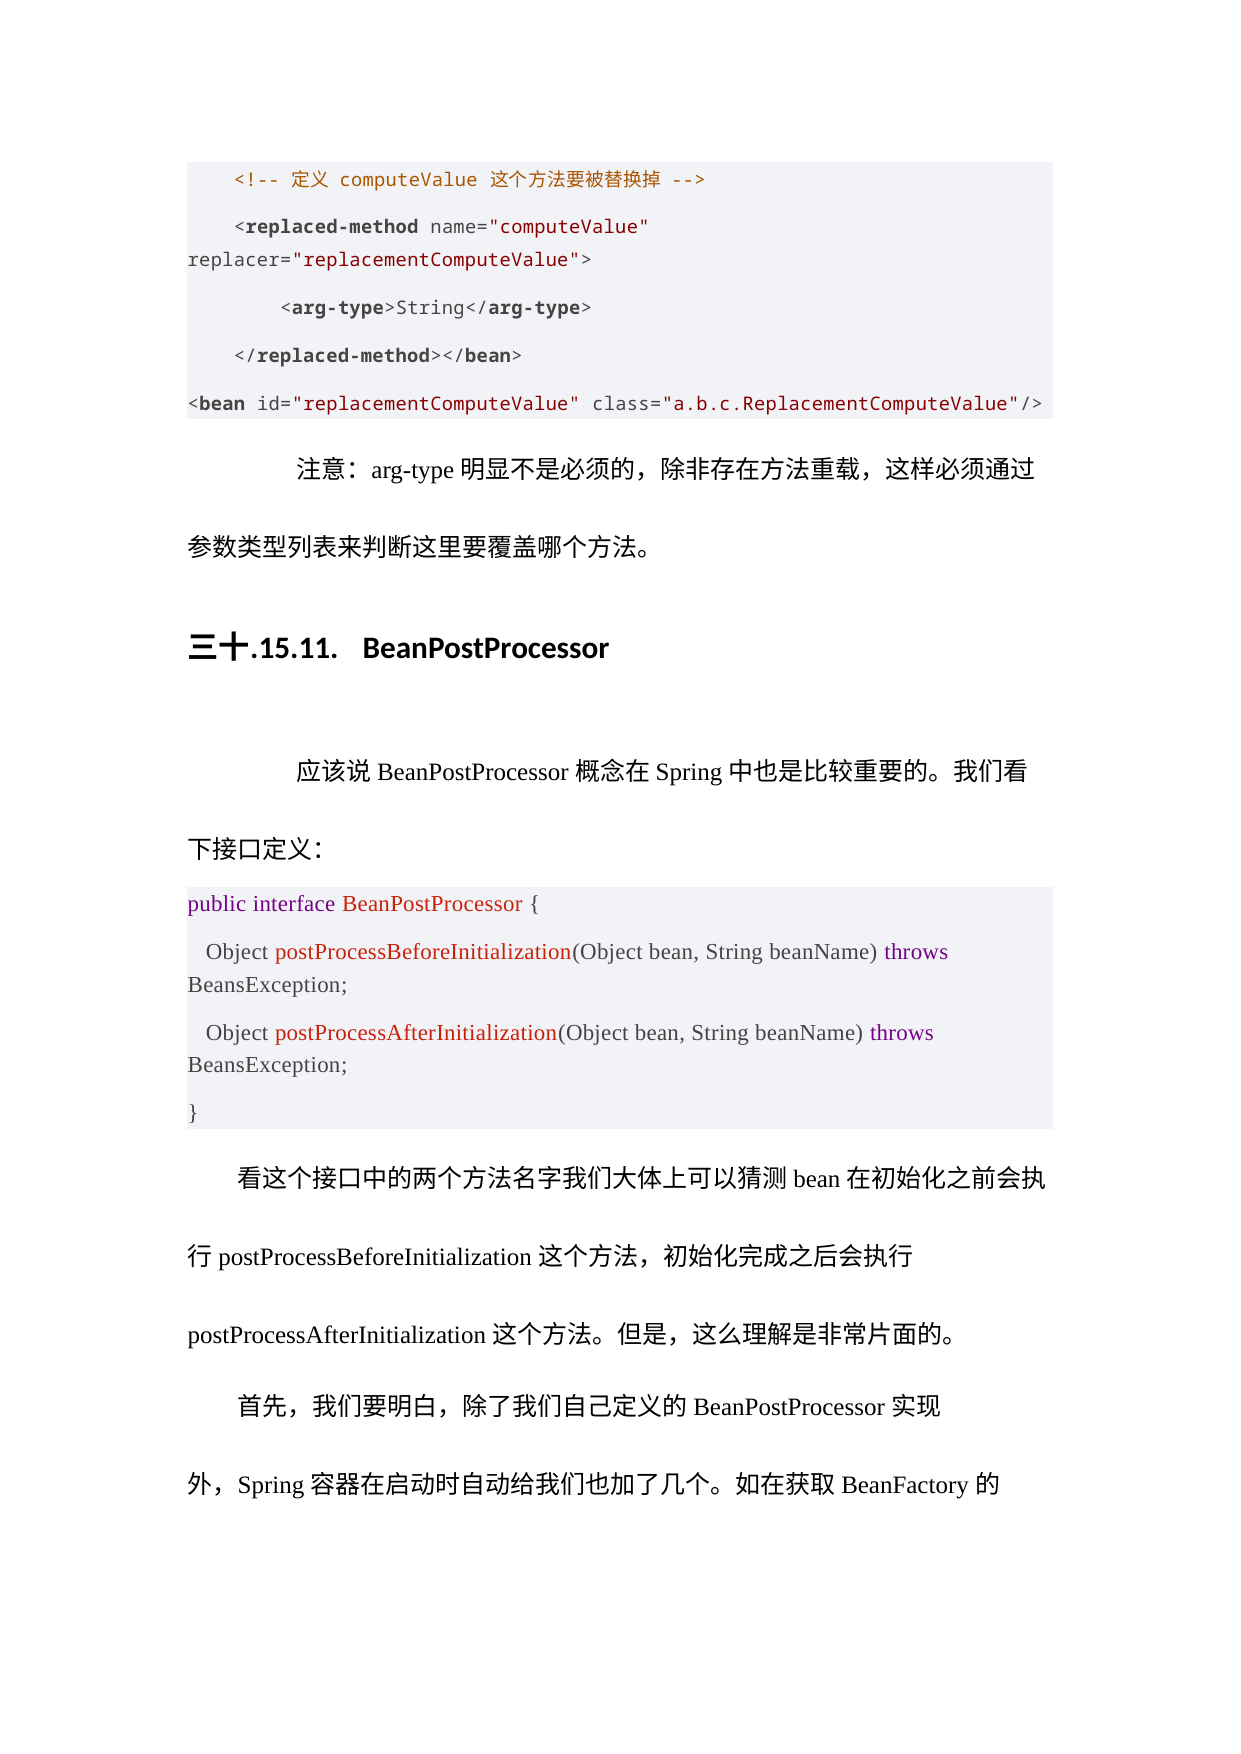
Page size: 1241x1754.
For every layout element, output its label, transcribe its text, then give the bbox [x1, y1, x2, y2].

text <bean id="replacementComputeValue" class="a.b.c.ReplacementComputeValue"/> [187, 387, 1053, 419]
text Object postProcessAfterInitialization(Object bean, String beanName) throws BeansException; [187, 1016, 1053, 1081]
subtitle BeanPostProcessor [187, 612, 1053, 677]
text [187, 1372, 1053, 1515]
text 应该说 BeanPostProcessor 概念在 Spring 中也是比较重要的。我们看下接口定义： [187, 737, 1053, 880]
text <!-- 定义 computeValue 这个方法要被替换掉 --> [187, 162, 1053, 194]
text <replaced-method name="computeValue" replacer="replacementComputeValue"> [187, 210, 1053, 275]
text } [187, 1096, 1053, 1129]
text 注意：arg-type 明显不是必须的，除非存在方法重载，这样必须通过参数类型列表来判断这里要覆盖哪个方法。 [187, 435, 1053, 578]
text </replaced-method></bean> [187, 339, 1053, 371]
text <arg-type>String</arg-type> [187, 291, 1053, 323]
text Object postProcessBeforeInitialization(Object bean, String beanName) throws BeansException; [187, 935, 1053, 1000]
text 看这个接口中的两个方法名字我们大体上可以猜测 bean 在初始化之前会执行 postProcessBeforeInitialization 这个方法，初始化完成之后会执行 postProcessAfterInitialization 这个方法。但是，这么理解是非常片面的。 [187, 1144, 1053, 1365]
text public interface BeanPostProcessor { [187, 887, 1053, 919]
